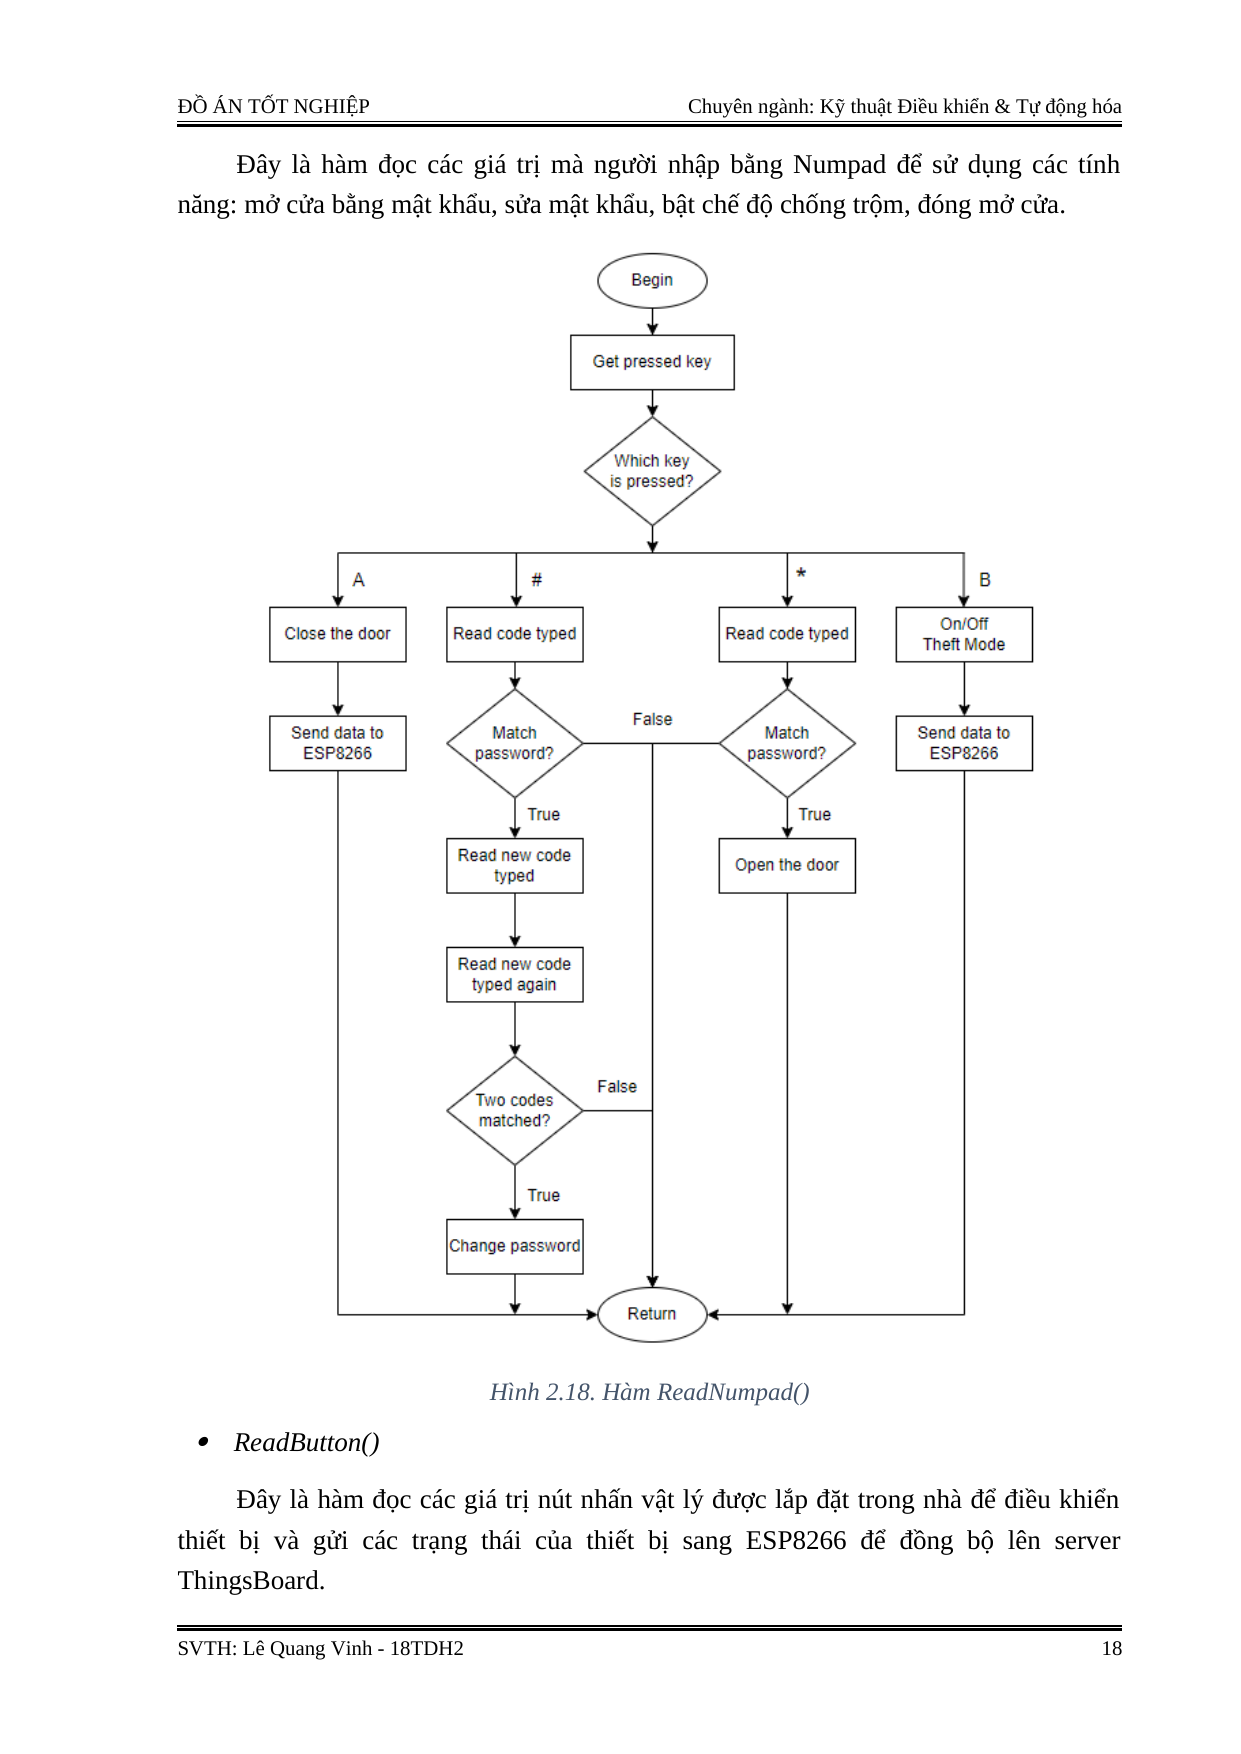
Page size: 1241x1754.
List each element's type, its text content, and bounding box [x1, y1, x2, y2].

text Đây là hàm đọc các giá trị mà người nhập bằng Numpad để sử dụng các tính năng: mở cửa bằng mật khẩu, sửa mật khẩu, bật chế độ chống trộm, đóng mở cửa. [177, 148, 1122, 219]
text Đây là hàm đọc các giá trị nút nhấn vật lý được lắp đặt trong nhà để điều khiển thiết bị và gửi các trạng thái của thiết bị sang ESP8266 để đồng bộ lên server ThingsBoard. [177, 1483, 1122, 1595]
picture [253, 245, 1047, 1351]
list ReadButton() [196, 1426, 1122, 1457]
